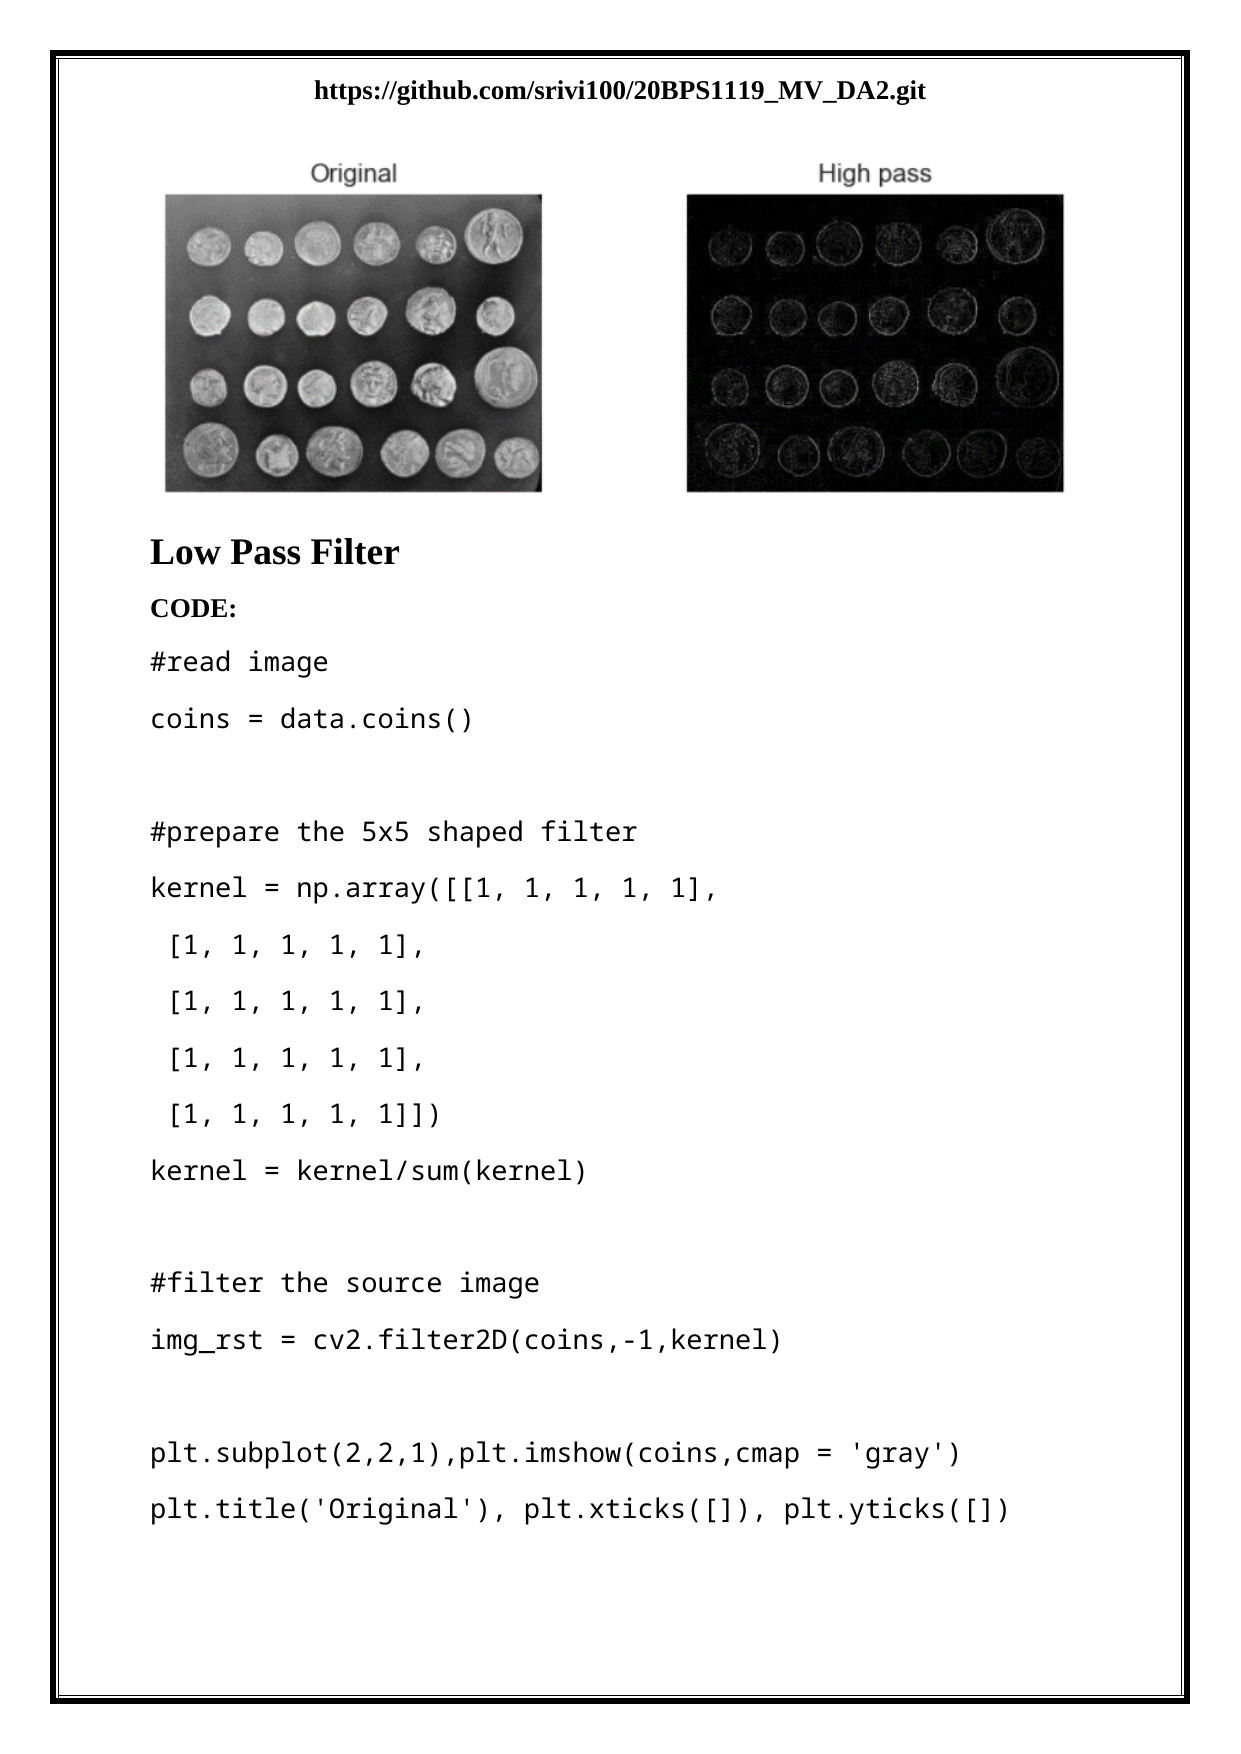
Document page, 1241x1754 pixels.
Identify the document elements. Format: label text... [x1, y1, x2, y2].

text #filter the source image [150, 1264, 1090, 1301]
text kernel = np.array([[1, 1, 1, 1, 1], [150, 869, 1090, 906]
text CODE: [150, 593, 1090, 624]
text [1, 1, 1, 1, 1]]) [150, 1094, 1090, 1131]
text Low Pass Filter [150, 529, 1090, 572]
text coins = data.coins() [150, 699, 1090, 736]
text kernel = kernel/sum(kernel) [150, 1151, 1090, 1188]
text #read image [150, 643, 1090, 680]
text [1, 1, 1, 1, 1], [150, 1038, 1090, 1075]
text [1, 1, 1, 1, 1], [150, 982, 1090, 1018]
text #prepare the 5x5 shaped filter [150, 812, 1090, 849]
text plt.subplot(2,2,1),plt.imshow(coins,cmap = 'gray') [150, 1433, 1090, 1470]
text img_rst = cv2.filter2D(coins,-1,kernel) [150, 1320, 1090, 1357]
text [1, 1, 1, 1, 1], [150, 925, 1090, 962]
picture [150, 150, 1091, 511]
text plt.title('Original'), plt.xticks([]), plt.yticks([]) [150, 1490, 1090, 1527]
